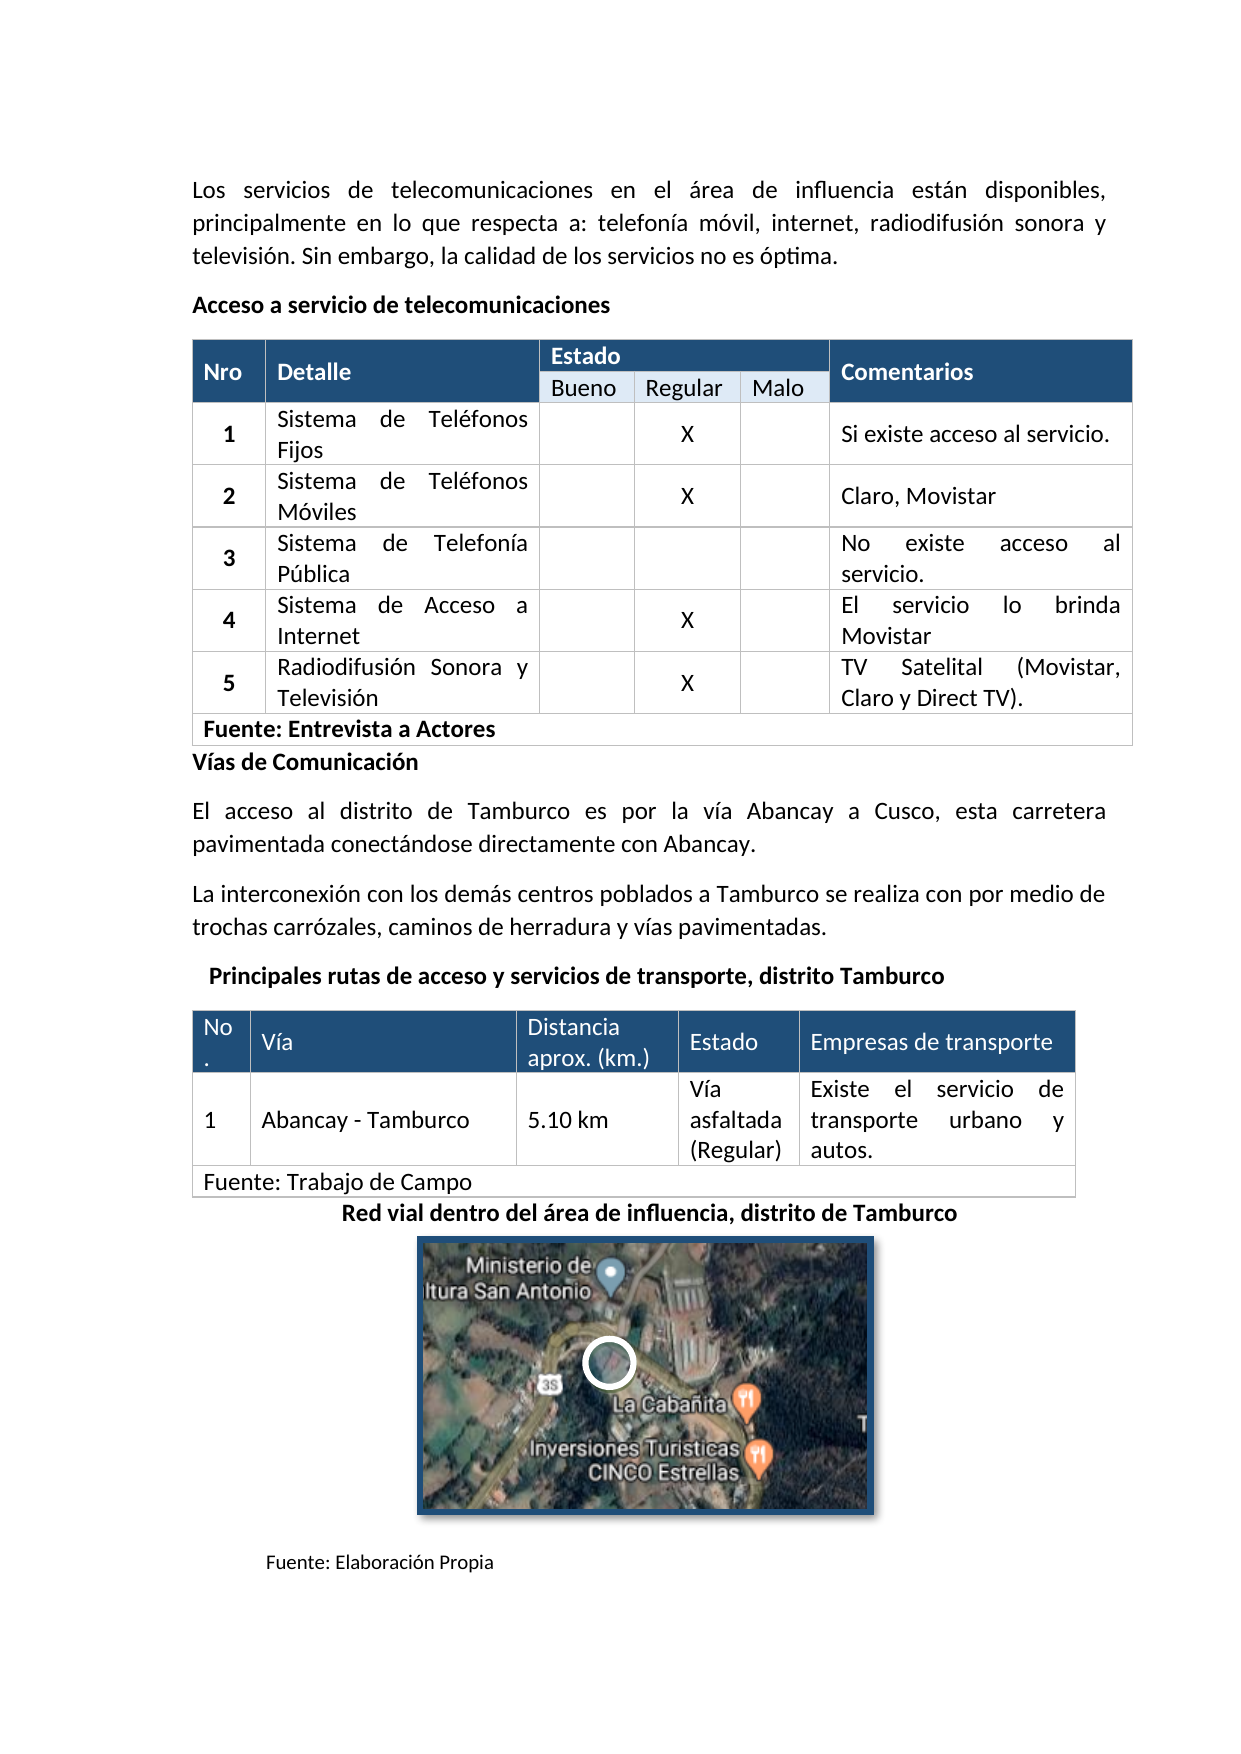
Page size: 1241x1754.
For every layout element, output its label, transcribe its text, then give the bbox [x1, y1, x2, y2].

table_cell [741, 590, 829, 651]
table_cell 3 [193, 528, 265, 588]
table_cell Malo [741, 372, 829, 402]
text El acceso al distrito de Tamburco es por la vía Abancay a Cusco, esta carretera pavimentada conectándose directamente con Abancay. [192, 796, 1107, 859]
table_cell X [635, 652, 740, 713]
text La interconexión con los demás centros poblados a Tamburco se realiza con por medio de trochas carrózales, caminos de herradura y vías pavimentadas. [192, 878, 1107, 941]
table_cell [540, 465, 634, 526]
table_cell [741, 528, 829, 588]
table_cell Sistema de Teléfonos Fijos [266, 403, 539, 464]
table_header Vía [251, 1011, 516, 1072]
table_cell Abancay - Tamburco [251, 1073, 516, 1165]
table_cell Radiodifusión Sonora y Televisión [266, 652, 539, 713]
table_cell 5 [193, 652, 265, 713]
table_cell [540, 528, 634, 588]
table_header Estado [540, 340, 829, 371]
table_cell Existe el servicio de transporte urbano y autos. [800, 1073, 1075, 1165]
table_cell [540, 652, 634, 713]
table_cell 5.10 km [517, 1073, 678, 1165]
table_cell TV Satelital (Movistar, Claro y Direct TV). [830, 652, 1132, 713]
table_header Detalle [266, 340, 539, 402]
table_cell [741, 465, 829, 526]
table_cell 1 [193, 403, 265, 464]
table_cell Si existe acceso al servicio. [830, 403, 1132, 464]
table_cell Sistema de Acceso a Internet [266, 590, 539, 651]
table_cell [741, 403, 829, 464]
table_cell [540, 590, 634, 651]
table_header Nro [193, 340, 265, 402]
table_header Estado [679, 1011, 799, 1072]
picture [423, 1243, 867, 1509]
table_cell X [635, 590, 740, 651]
text Principales rutas de acceso y servicios de transporte, distrito Tamburco [192, 961, 1107, 991]
table_cell Bueno [540, 372, 634, 402]
table_header Distancia aprox. (km.) [517, 1011, 678, 1072]
table_cell [635, 528, 740, 588]
table_header No. [193, 1011, 250, 1072]
table_header Empresas de transporte [800, 1011, 1075, 1072]
text Acceso a servicio de telecomunicaciones [192, 289, 1107, 320]
table_header Comentarios [830, 340, 1132, 402]
table_cell X [635, 403, 740, 464]
text Los servicios de telecomunicaciones en el área de influencia están disponibles, principalmente en lo que respecta a: telefonía móvil, internet, radiodifusión sonora y televisión. Sin embargo, la calidad de los servicios no es óptima. [192, 174, 1107, 270]
table_cell X [635, 465, 740, 526]
table_cell Regular [635, 372, 740, 402]
text Vías de Comunicación [192, 746, 1107, 776]
table_cell Fuente: Entrevista a Actores [193, 714, 1132, 745]
table_cell 1 [193, 1073, 250, 1165]
table_cell Fuente: Trabajo de Campo [193, 1166, 1075, 1196]
table_cell Vía asfaltada (Regular) [679, 1073, 799, 1165]
table_cell 2 [193, 465, 265, 526]
table_cell No existe acceso al servicio. [830, 528, 1132, 588]
table_cell Claro, Movistar [830, 465, 1132, 526]
table_cell 4 [193, 590, 265, 651]
table_cell El servicio lo brinda Movistar [830, 590, 1132, 651]
table_cell [540, 403, 634, 464]
table_cell [741, 652, 829, 713]
table_cell Sistema de Telefonía Pública [266, 528, 539, 588]
table_cell Sistema de Teléfonos Móviles [266, 465, 539, 526]
text Fuente: Elaboración Propia [192, 1549, 1107, 1574]
